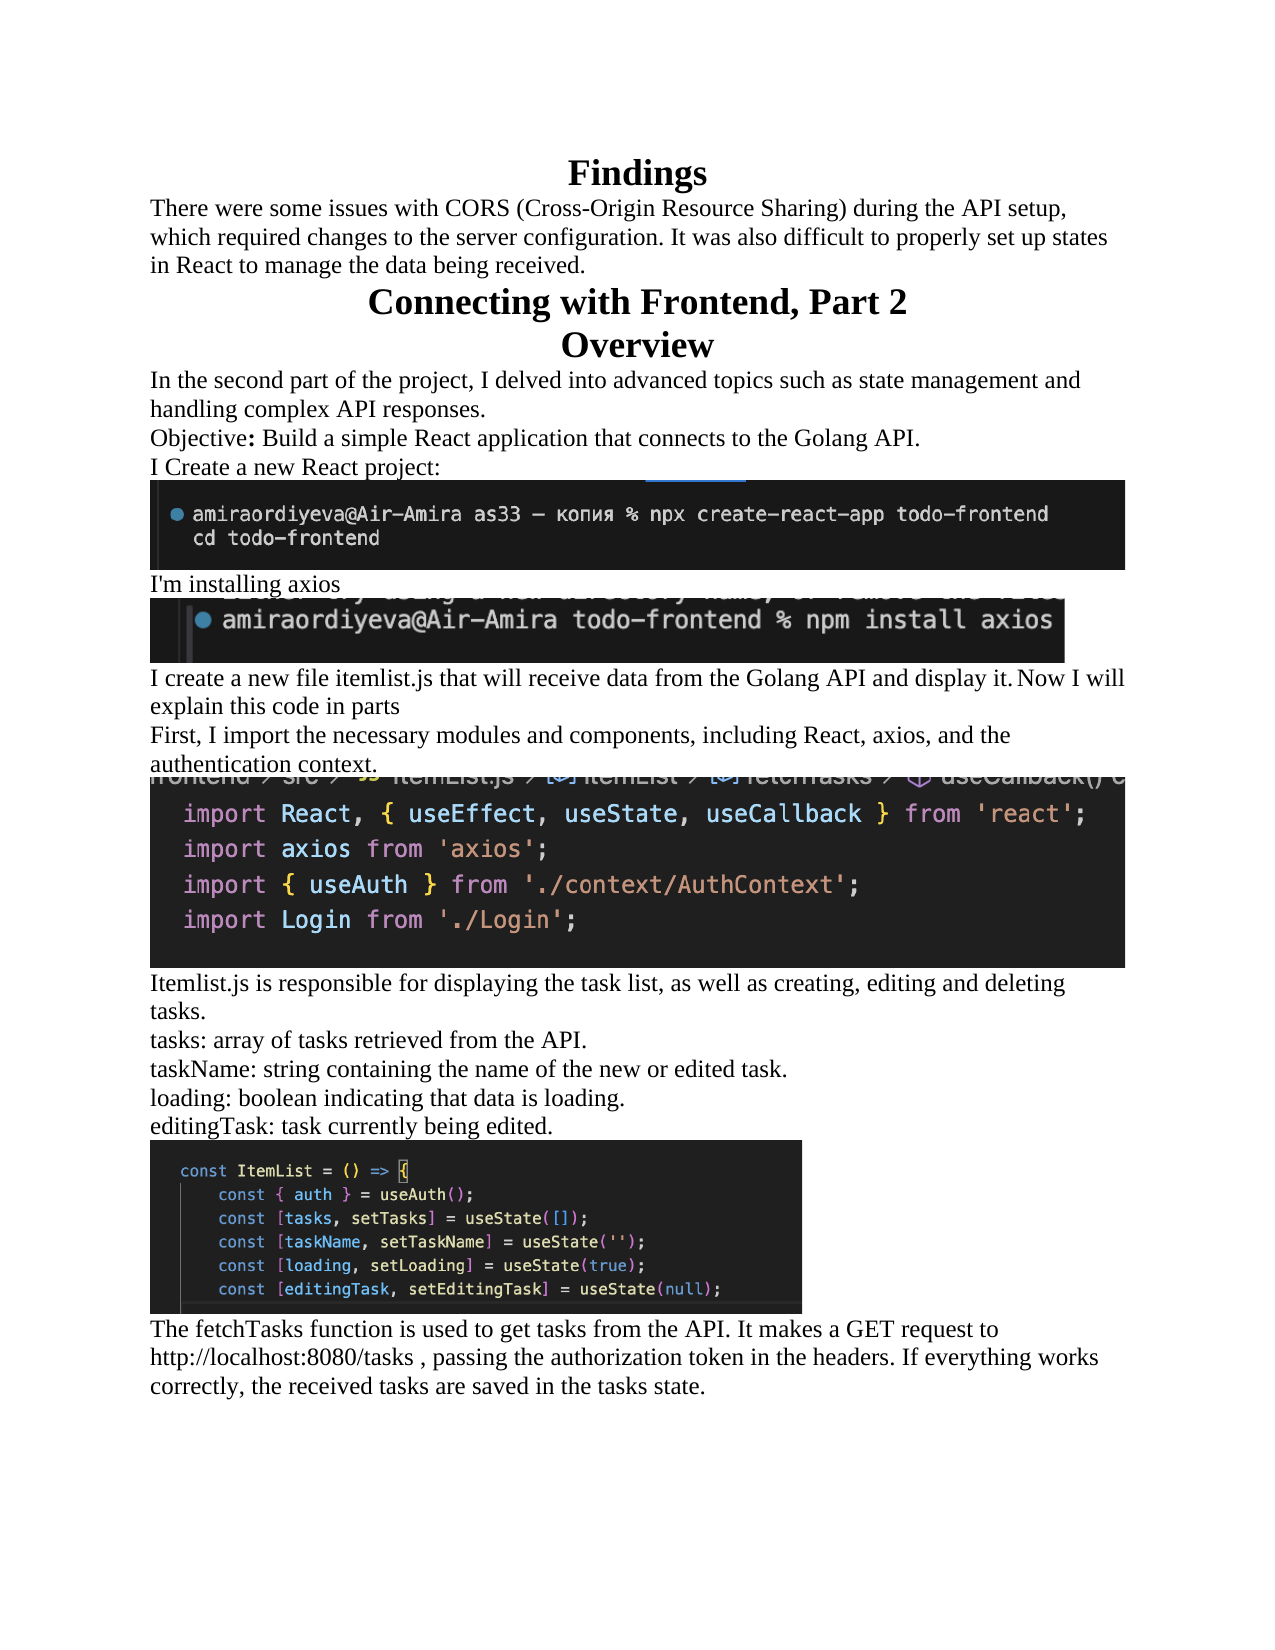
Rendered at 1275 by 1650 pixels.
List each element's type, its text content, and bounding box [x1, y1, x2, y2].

text I Create a new React project: [150, 452, 1125, 480]
text There were some issues with CORS (Cross-Origin Resource Sharing) during the API setup, [150, 193, 1125, 222]
text which required changes to the server configuration. It was also difficult to properly set up states in React to manage the data being received. [150, 222, 1125, 279]
text taskName: string containing the name of the new or edited task. [150, 1054, 1125, 1083]
text I create a new file itemlist.js that will receive data from the Golang API and display it. Now I will explain this code in parts [150, 663, 1125, 720]
text First, I import the necessary modules and components, including React, axios, and the authentication context. [150, 720, 1125, 777]
text loading: boolean indicating that data is loading. [150, 1083, 1125, 1111]
text The fetchTasks function is used to get tasks from the API. It makes a GET request to http://localhost:8080/tasks , passing the authorization token in the headers. If everything works correctly, the received tasks are saved in the tasks state. [150, 1314, 1125, 1400]
text Overview [150, 322, 1125, 366]
text In the second part of the project, I delved into advanced topics such as state management and handling complex API responses. [150, 366, 1125, 423]
text Connecting with Frontend, Part 2 [150, 279, 1125, 322]
text tasks: array of tasks retrieved from the API. [150, 1025, 1125, 1054]
text Objective: Build a simple React application that connects to the Golang API. [150, 423, 1125, 452]
text editingTask: task currently being edited. [150, 1111, 1125, 1140]
picture [150, 1140, 803, 1314]
text Findings [150, 150, 1125, 193]
picture [150, 777, 1125, 968]
text Itemlist.js is responsible for displaying the task list, as well as creating, editing and deleting tasks. [150, 968, 1125, 1025]
picture [150, 480, 1125, 570]
text I'm installing axios [150, 570, 1125, 598]
picture [150, 598, 1065, 663]
